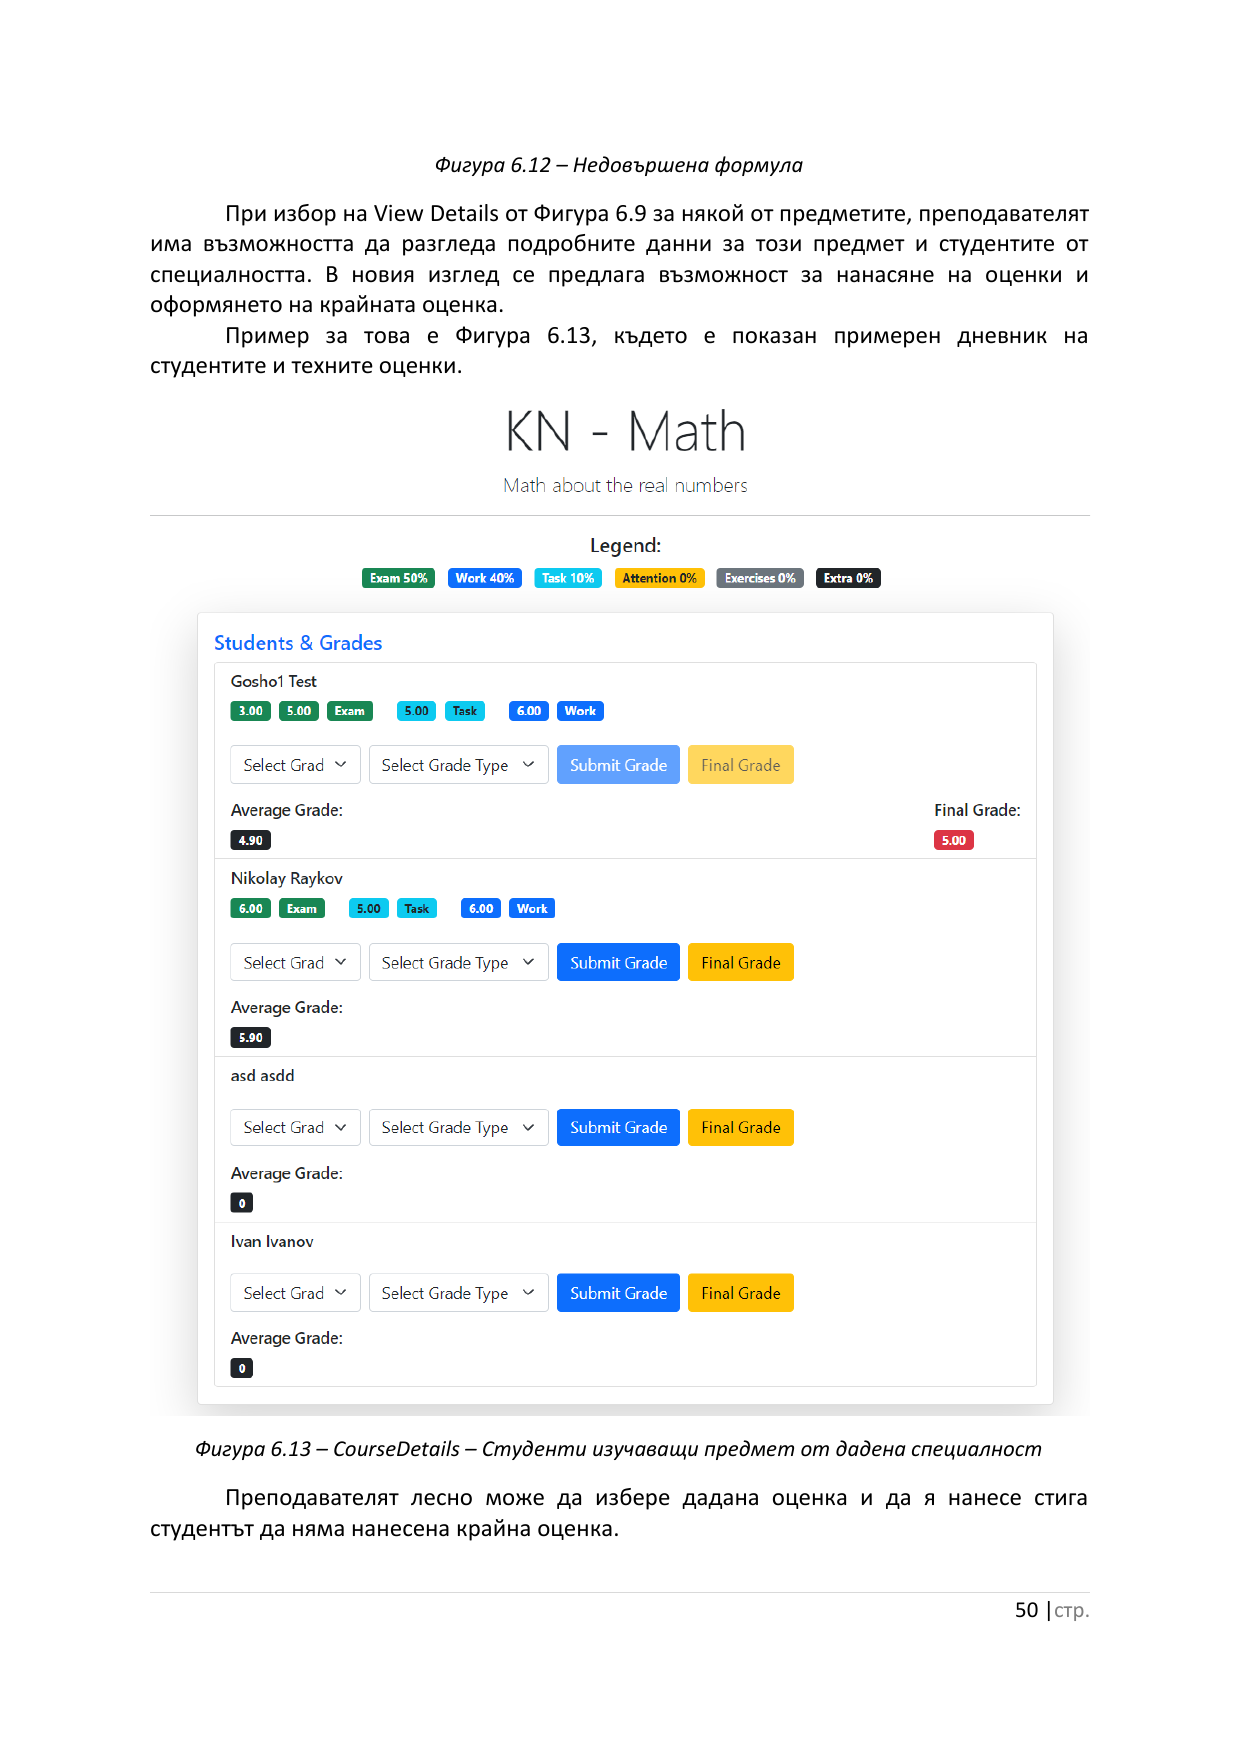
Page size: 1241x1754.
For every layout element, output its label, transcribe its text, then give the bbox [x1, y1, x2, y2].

text При избор на View Details от Фигура 6.9 за някой от предметите, преподавателят има възможността да разгледа подробните данни за този предмет и студентите от специалността. В новия изглед се предлага възможност за нанасяне на оценки и оформянето на крайната оценка. [150, 197, 1090, 319]
text Преподавателят лесно може да избере дадана оценка и да я нанесе стига студентът да няма нанесена крайна оценка. [150, 1481, 1090, 1542]
text Фигура 6.12 – Недовършена формула [150, 150, 1090, 178]
text Фигура 6.13 – CourseDetails – Студенти изучаващи предмет от дадена специалност [150, 1434, 1090, 1462]
picture [150, 380, 1091, 1416]
text Пример за това е Фигура 6.13, където е показан примерен дневник на студентите и техните оценки. [150, 319, 1090, 380]
